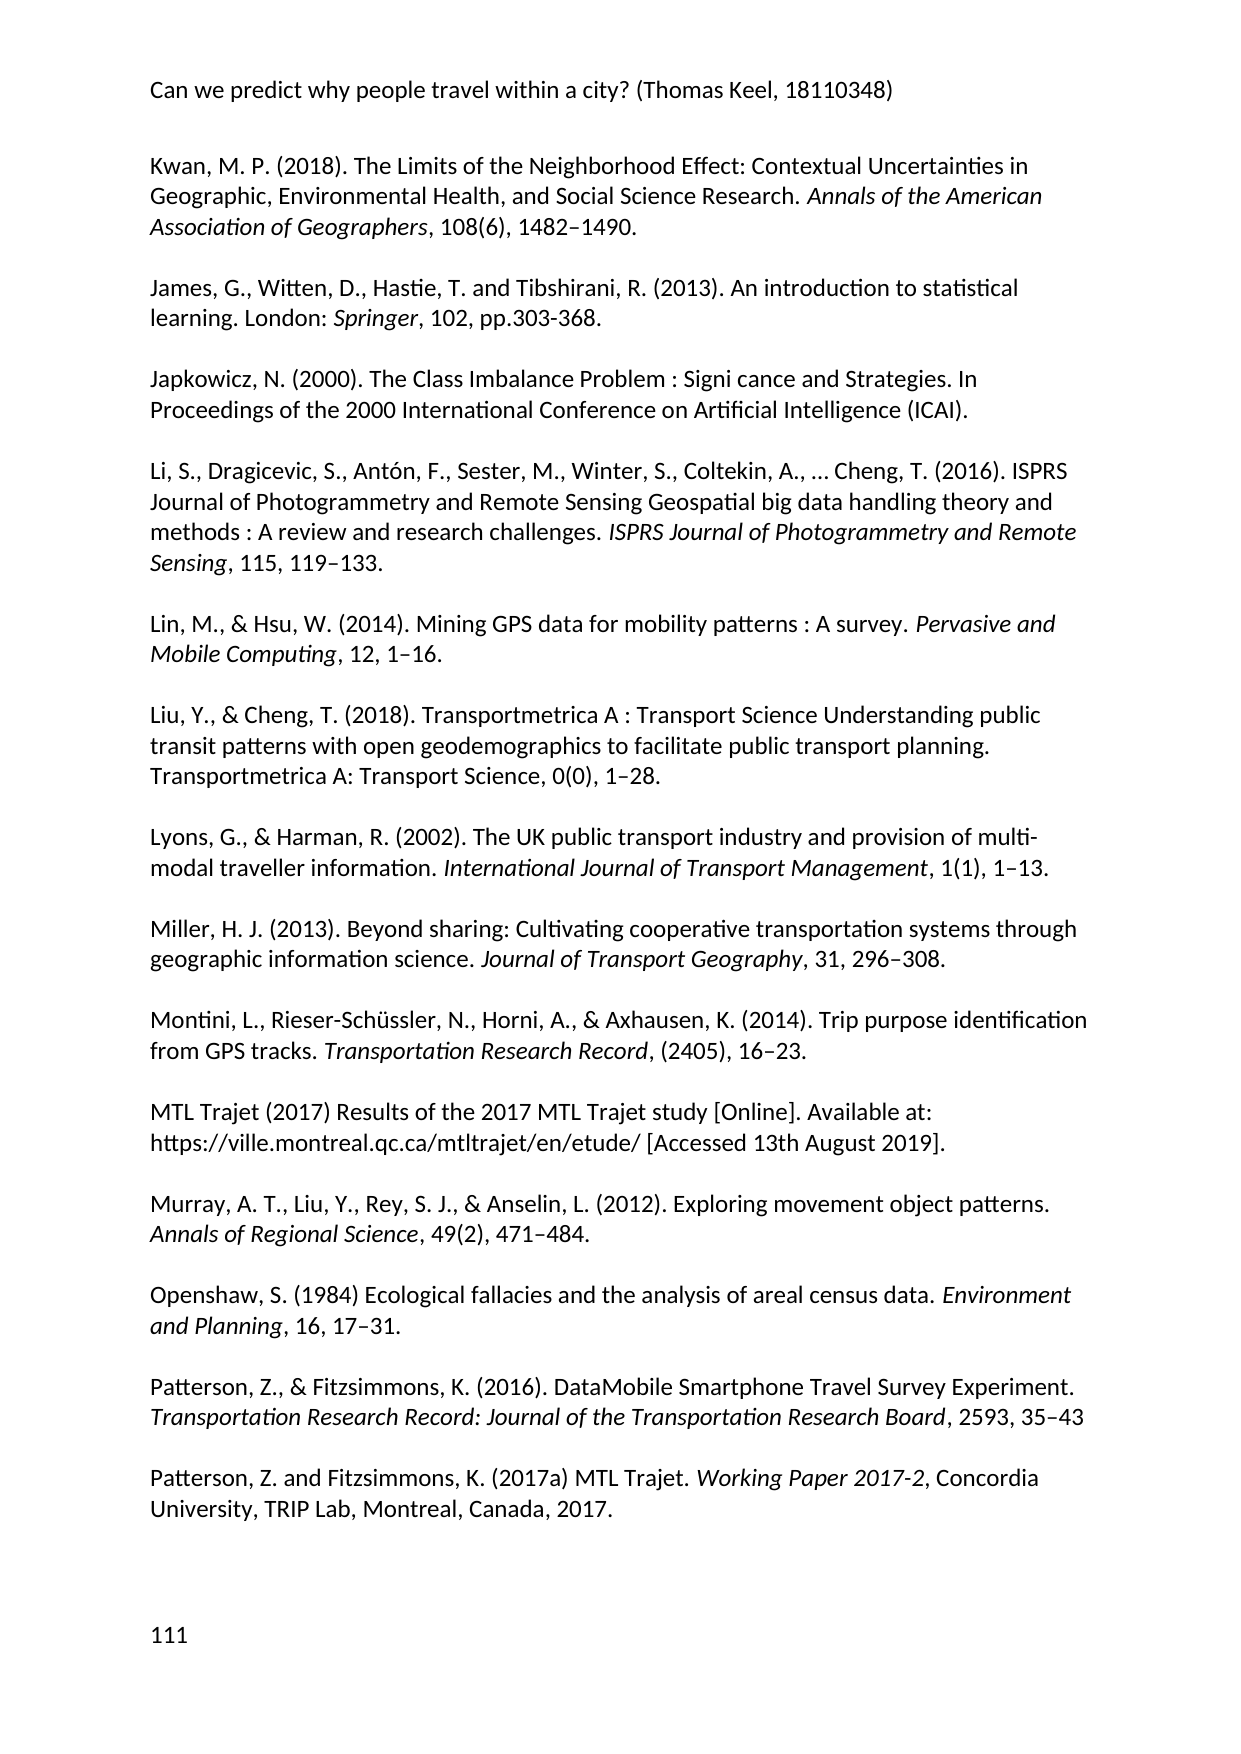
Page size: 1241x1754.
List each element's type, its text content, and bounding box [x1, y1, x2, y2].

text Lyons, G., & Harman, R. (2002). The UK public transport industry and provision of multi-modal traveller information. International Journal of Transport Management, 1(1), 1–13. [150, 821, 1090, 882]
text Liu, Y., & Cheng, T. (2018). Transportmetrica A : Transport Science Understanding public transit patterns with open geodemographics to facilitate public transport planning. Transportmetrica A: Transport Science, 0(0), 1–28. [150, 699, 1090, 791]
text Miller, H. J. (2013). Beyond sharing: Cultivating cooperative transportation systems through geographic information science. Journal of Transport Geography, 31, 296–308. [150, 913, 1090, 974]
text Patterson, Z. and Fitzsimmons, K. (2017a) MTL Trajet. Working Paper 2017-2, Concordia University, TRIP Lab, Montreal, Canada, 2017. [150, 1462, 1090, 1523]
text Murray, A. T., Liu, Y., Rey, S. J., & Anselin, L. (2012). Exploring movement object patterns. Annals of Regional Science, 49(2), 471–484. [150, 1188, 1090, 1249]
text MTL Trajet (2017) Results of the 2017 MTL Trajet study [Online]. Available at: https://ville.montreal.qc.ca/mtltrajet/en/etude/ [Accessed 13th August 2019]. [150, 1096, 1090, 1157]
text Montini, L., Rieser-Schüssler, N., Horni, A., & Axhausen, K. (2014). Trip purpose identification from GPS tracks. Transportation Research Record, (2405), 16–23. [150, 1004, 1090, 1066]
text Patterson, Z., & Fitzsimmons, K. (2016). DataMobile Smartphone Travel Survey Experiment. Transportation Research Record: Journal of the Transportation Research Board, 2593, 35–43 [150, 1371, 1090, 1432]
text Japkowicz, N. (2000). The Class Imbalance Problem : Signi cance and Strategies. In Proceedings of the 2000 International Conference on Artificial Intelligence (ICAI). [150, 364, 1090, 425]
text Lin, M., & Hsu, W. (2014). Mining GPS data for mobility patterns : A survey. Pervasive and Mobile Computing, 12, 1–16. [150, 608, 1090, 669]
text Openshaw, S. (1984) Ecological fallacies and the analysis of areal census data. Environment and Planning, 16, 17–31. [150, 1279, 1090, 1340]
text James, G., Witten, D., Hastie, T. and Tibshirani, R. (2013). An introduction to statistical learning. London: Springer, 102, pp.303-368. [150, 272, 1090, 333]
text Li, S., Dragicevic, S., Antón, F., Sester, M., Winter, S., Coltekin, A., … Cheng, T. (2016). ISPRS Journal of Photogrammetry and Remote Sensing Geospatial big data handling theory and methods : A review and research challenges. ISPRS Journal of Photogrammetry and Remote Sensing, 115, 119–133. [150, 455, 1090, 577]
text Kwan, M. P. (2018). The Limits of the Neighborhood Effect: Contextual Uncertainties in Geographic, Environmental Health, and Social Science Research. Annals of the American Association of Geographers, 108(6), 1482–1490. [150, 150, 1090, 242]
